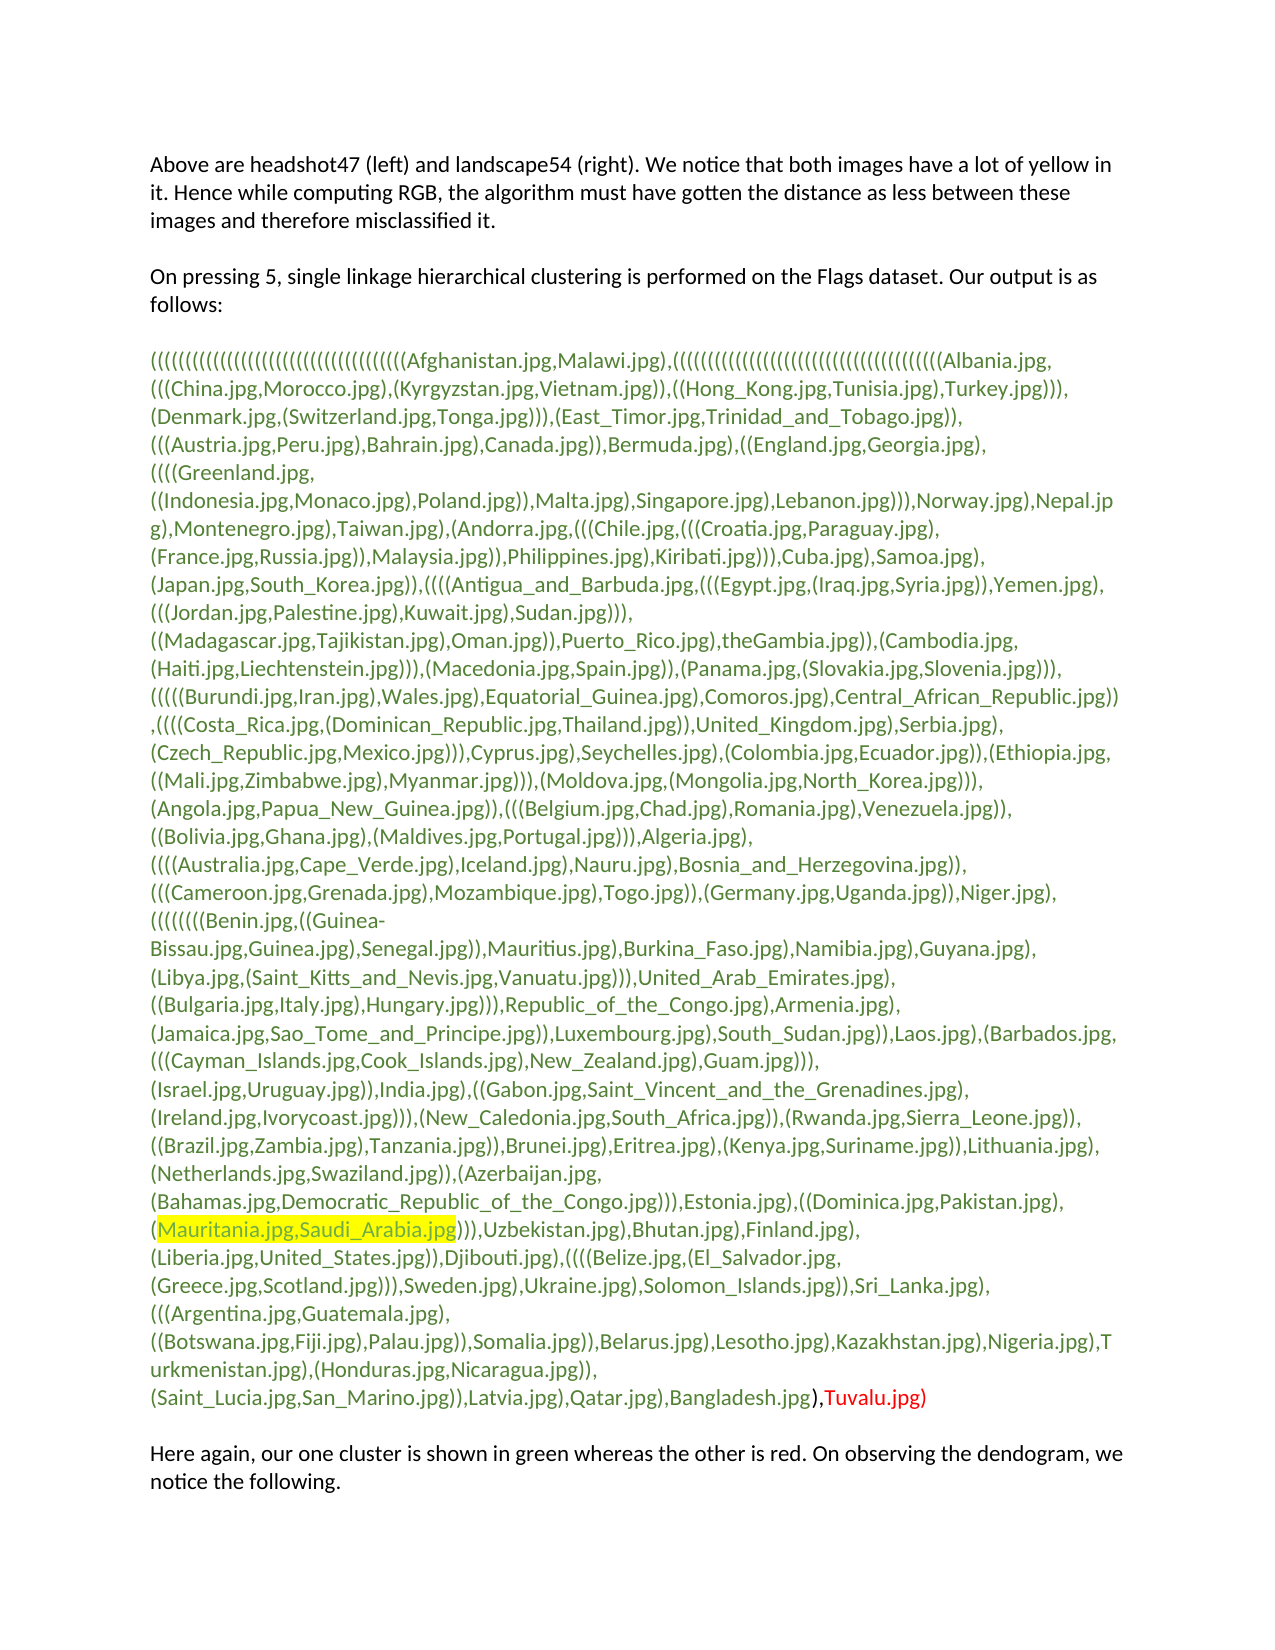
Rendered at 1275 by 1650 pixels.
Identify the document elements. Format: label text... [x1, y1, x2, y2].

text (((((((((((((((((((((((((((((((((((((Afghanistan.jpg,Malawi.jpg),(((((((((((((((((((((((((((((((((((((((Albania.jpg,(((China.jpg,Morocco.jpg),(Kyrgyzstan.jpg,Vietnam.jpg)),((Hong_Kong.jpg,Tunisia.jpg),Turkey.jpg))),(Denmark.jpg,(Switzerland.jpg,Tonga.jpg))),(East_Timor.jpg,Trinidad_and_Tobago.jpg)),(((Austria.jpg,Peru.jpg),Bahrain.jpg),Canada.jpg)),Bermuda.jpg),((England.jpg,Georgia.jpg),((((Greenland.jpg,((Indonesia.jpg,Monaco.jpg),Poland.jpg)),Malta.jpg),Singapore.jpg),Lebanon.jpg))),Norway.jpg),Nepal.jpg),Montenegro.jpg),Taiwan.jpg),(Andorra.jpg,(((Chile.jpg,(((Croatia.jpg,Paraguay.jpg),(France.jpg,Russia.jpg)),Malaysia.jpg)),Philippines.jpg),Kiribati.jpg))),Cuba.jpg),Samoa.jpg),(Japan.jpg,South_Korea.jpg)),((((Antigua_and_Barbuda.jpg,(((Egypt.jpg,(Iraq.jpg,Syria.jpg)),Yemen.jpg),(((Jordan.jpg,Palestine.jpg),Kuwait.jpg),Sudan.jpg))),((Madagascar.jpg,Tajikistan.jpg),Oman.jpg)),Puerto_Rico.jpg),theGambia.jpg)),(Cambodia.jpg,(Haiti.jpg,Liechtenstein.jpg))),(Macedonia.jpg,Spain.jpg)),(Panama.jpg,(Slovakia.jpg,Slovenia.jpg))),(((((Burundi.jpg,Iran.jpg),Wales.jpg),Equatorial_Guinea.jpg),Comoros.jpg),Central_African_Republic.jpg)),((((Costa_Rica.jpg,(Dominican_Republic.jpg,Thailand.jpg)),United_Kingdom.jpg),Serbia.jpg),(Czech_Republic.jpg,Mexico.jpg))),Cyprus.jpg),Seychelles.jpg),(Colombia.jpg,Ecuador.jpg)),(Ethiopia.jpg,((Mali.jpg,Zimbabwe.jpg),Myanmar.jpg))),(Moldova.jpg,(Mongolia.jpg,North_Korea.jpg))),(Angola.jpg,Papua_New_Guinea.jpg)),(((Belgium.jpg,Chad.jpg),Romania.jpg),Venezuela.jpg)),((Bolivia.jpg,Ghana.jpg),(Maldives.jpg,Portugal.jpg))),Algeria.jpg),((((Australia.jpg,Cape_Verde.jpg),Iceland.jpg),Nauru.jpg),Bosnia_and_Herzegovina.jpg)),(((Cameroon.jpg,Grenada.jpg),Mozambique.jpg),Togo.jpg)),(Germany.jpg,Uganda.jpg)),Niger.jpg),((((((((Benin.jpg,((Guinea-Bissau.jpg,Guinea.jpg),Senegal.jpg)),Mauritius.jpg),Burkina_Faso.jpg),Namibia.jpg),Guyana.jpg),(Libya.jpg,(Saint_Kitts_and_Nevis.jpg,Vanuatu.jpg))),United_Arab_Emirates.jpg),((Bulgaria.jpg,Italy.jpg),Hungary.jpg))),Republic_of_the_Congo.jpg),Armenia.jpg),(Jamaica.jpg,Sao_Tome_and_Principe.jpg)),Luxembourg.jpg),South_Sudan.jpg)),Laos.jpg),(Barbados.jpg,(((Cayman_Islands.jpg,Cook_Islands.jpg),New_Zealand.jpg),Guam.jpg))),(Israel.jpg,Uruguay.jpg)),India.jpg),((Gabon.jpg,Saint_Vincent_and_the_Grenadines.jpg),(Ireland.jpg,Ivorycoast.jpg))),(New_Caledonia.jpg,South_Africa.jpg)),(Rwanda.jpg,Sierra_Leone.jpg)),((Brazil.jpg,Zambia.jpg),Tanzania.jpg)),Brunei.jpg),Eritrea.jpg),(Kenya.jpg,Suriname.jpg)),Lithuania.jpg),(Netherlands.jpg,Swaziland.jpg)),(Azerbaijan.jpg,(Bahamas.jpg,Democratic_Republic_of_the_Congo.jpg))),Estonia.jpg),((Dominica.jpg,Pakistan.jpg),(Mauritania.jpg,Saudi_Arabia.jpg))),Uzbekistan.jpg),Bhutan.jpg),Finland.jpg),(Liberia.jpg,United_States.jpg)),Djibouti.jpg),((((Belize.jpg,(El_Salvador.jpg,(Greece.jpg,Scotland.jpg))),Sweden.jpg),Ukraine.jpg),Solomon_Islands.jpg)),Sri_Lanka.jpg),(((Argentina.jpg,Guatemala.jpg),((Botswana.jpg,Fiji.jpg),Palau.jpg)),Somalia.jpg)),Belarus.jpg),Lesotho.jpg),Kazakhstan.jpg),Nigeria.jpg),Turkmenistan.jpg),(Honduras.jpg,Nicaragua.jpg)),(Saint_Lucia.jpg,San_Marino.jpg)),Latvia.jpg),Qatar.jpg),Bangladesh.jpg),Tuvalu.jpg) [150, 346, 1125, 1411]
text On pressing 5, single linkage hierarchical clustering is performed on the Flags dataset. Our output is as follows: [150, 262, 1125, 318]
text Here again, our one cluster is shown in green whereas the other is red. On observing the dendogram, we notice the following. [150, 1439, 1125, 1495]
text Above are headshot47 (left) and landscape54 (right). We notice that both images have a lot of yellow in it. Hence while computing RGB, the algorithm must have gotten the distance as less between these images and therefore misclassified it. [150, 150, 1125, 234]
